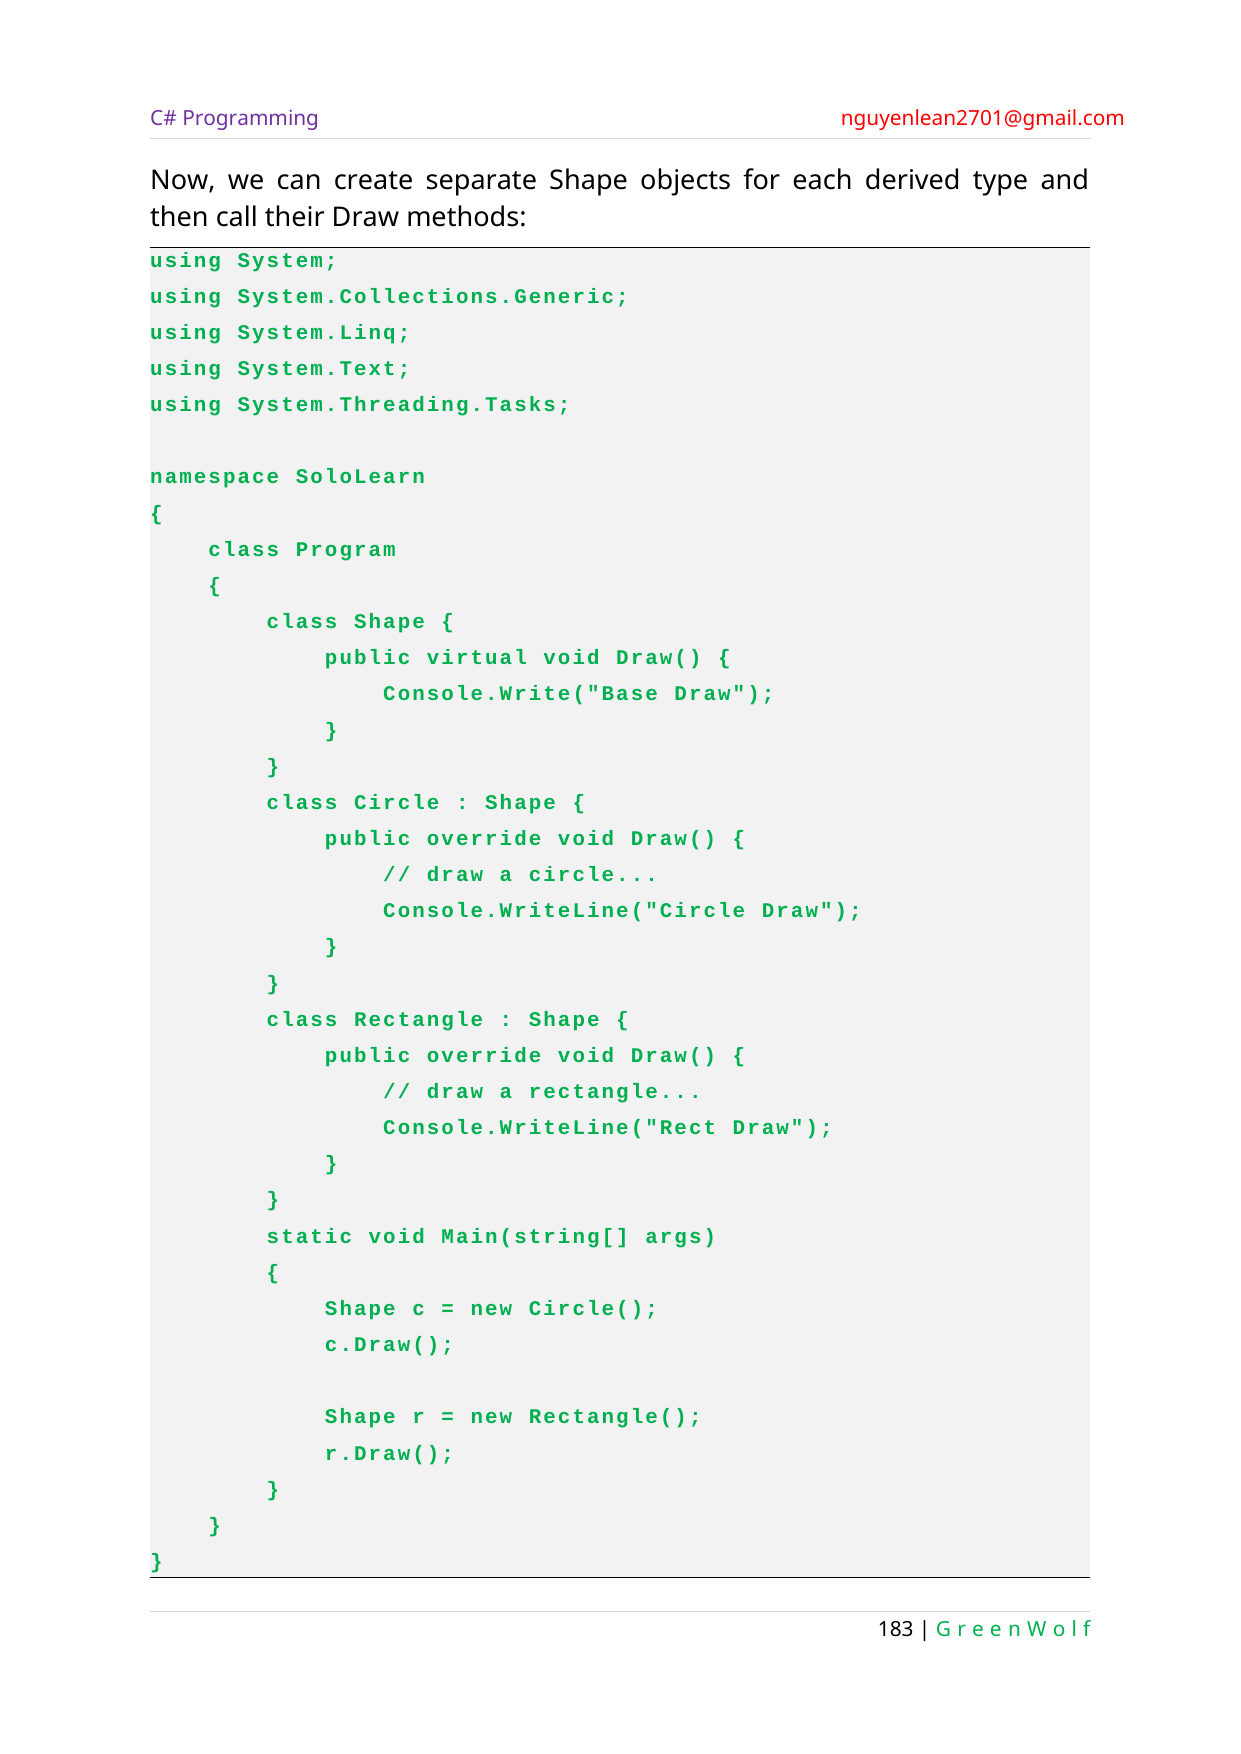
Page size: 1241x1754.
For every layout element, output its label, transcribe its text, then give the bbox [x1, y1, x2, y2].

text class Circle : Shape { [150, 789, 1090, 816]
text } [150, 1548, 1090, 1577]
text { [150, 572, 1090, 599]
text c.Draw(); [150, 1331, 1090, 1358]
text r.Draw(); [150, 1439, 1090, 1466]
text using System; [150, 248, 1090, 273]
text } [150, 1150, 1090, 1177]
text } [150, 753, 1090, 779]
text class Shape { [150, 608, 1090, 635]
text public override void Draw() { [150, 825, 1090, 852]
text // draw a rectangle... [150, 1078, 1090, 1105]
text using System.Collections.Generic; [150, 283, 1090, 309]
text Shape r = new Rectangle(); [150, 1403, 1090, 1430]
text Console.WriteLine("Circle Draw"); [150, 897, 1090, 924]
text Now, we can create separate Shape objects for each derived type and then call their Draw methods: [150, 160, 1090, 234]
text } [150, 1512, 1090, 1538]
text public virtual void Draw() { [150, 644, 1090, 671]
text } [150, 1186, 1090, 1213]
text // draw a circle... [150, 861, 1090, 888]
text class Program [150, 536, 1090, 562]
text using System.Threading.Tasks; [150, 391, 1090, 418]
text using System.Text; [150, 355, 1090, 382]
text } [150, 933, 1090, 960]
text Console.WriteLine("Rect Draw"); [150, 1114, 1090, 1141]
text using System.Linq; [150, 319, 1090, 346]
text } [150, 1476, 1090, 1502]
text } [150, 716, 1090, 743]
text namespace SoloLearn [150, 463, 1090, 490]
text { [150, 499, 1090, 526]
text } [150, 969, 1090, 996]
text class Rectangle : Shape { [150, 1006, 1090, 1032]
text Shape c = new Circle(); [150, 1295, 1090, 1322]
text public override void Draw() { [150, 1042, 1090, 1068]
text { [150, 1259, 1090, 1285]
text Console.Write("Base Draw"); [150, 680, 1090, 707]
text static void Main(string[] args) [150, 1222, 1090, 1249]
